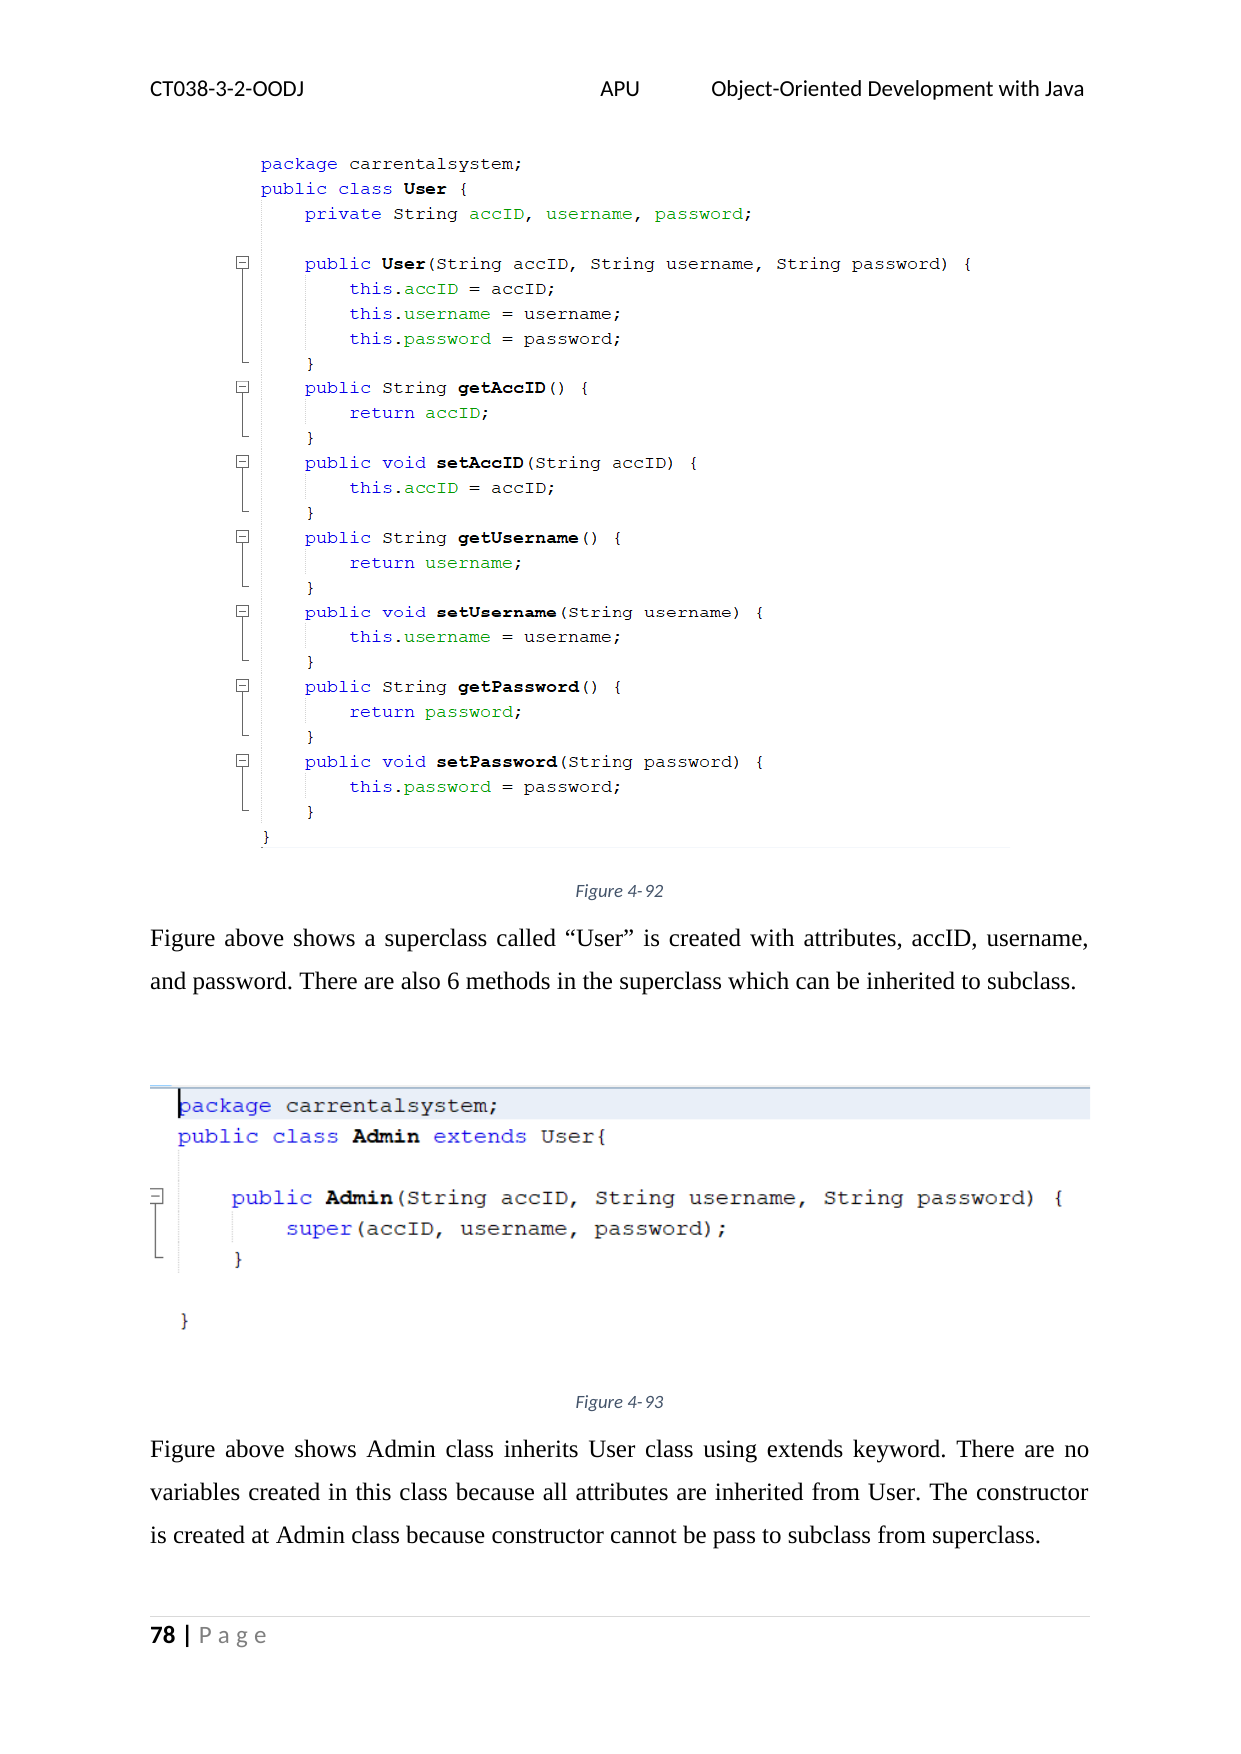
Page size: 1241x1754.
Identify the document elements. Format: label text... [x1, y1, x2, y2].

text Figure above shows a superclass called “User” is created with attributes, accID, username, and password. There are also 6 methods in the superclass which can be inherited to subclass. [150, 923, 1090, 995]
picture [230, 150, 1011, 848]
text Figure above shows Admin class inherits User class using extends keyword. There are no variables created in this class because all attributes are inherited from User. The constructor is created at Admin class because constructor cannot be pass to subclass from superclass. [150, 1434, 1090, 1549]
picture [150, 1085, 1091, 1359]
